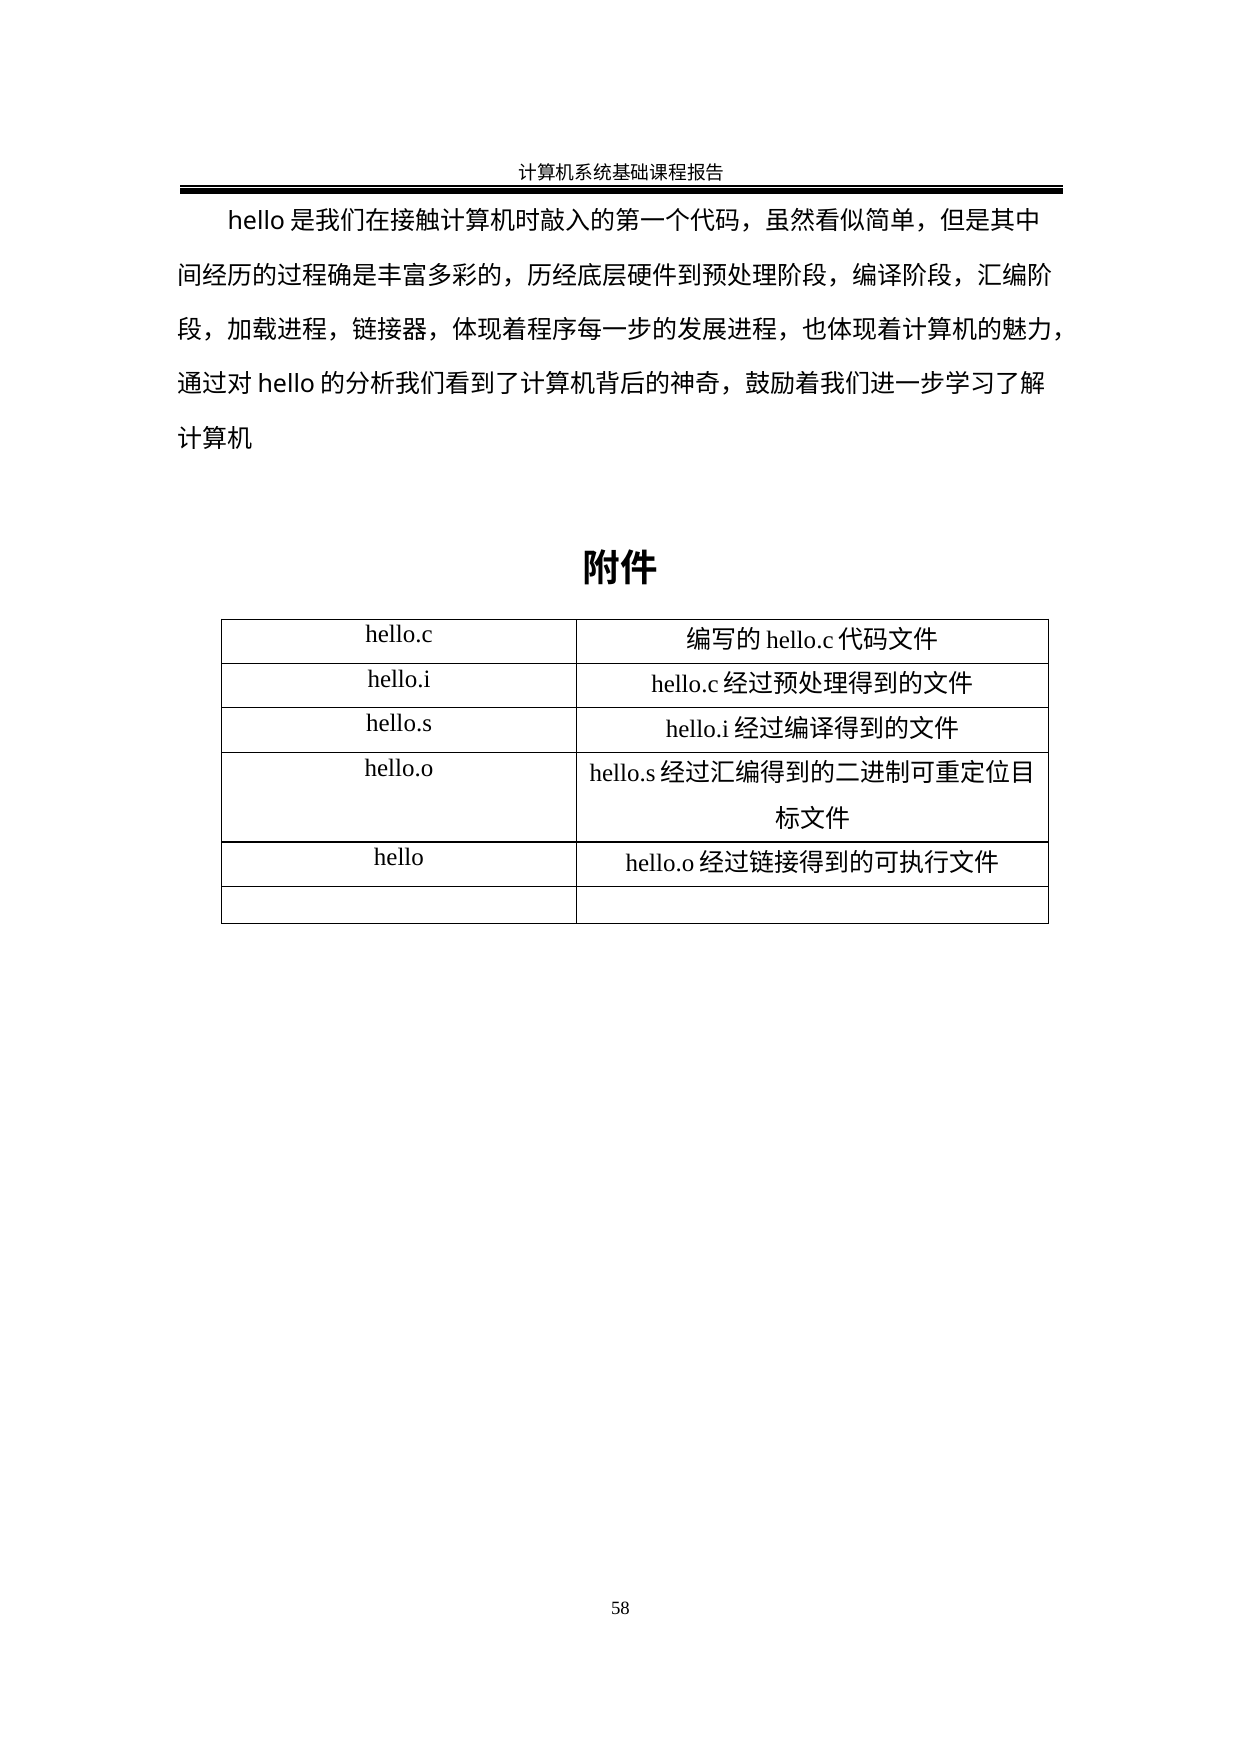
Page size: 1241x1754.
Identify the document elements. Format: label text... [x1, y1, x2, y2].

table_cell hello.i [222, 664, 576, 707]
table_cell hello.o经过链接得到的可执行文件 [577, 843, 1048, 886]
text hello是我们在接触计算机时敲入的第一个代码，虽然看似简单，但是其中间经历的过程确是丰富多彩的，历经底层硬件到预处理阶段，编译阶段，汇编阶段，加载进程，链接器，体现着程序每一步的发展进程，也体现着计算机的魅力，通过对hello的分析我们看到了计算机背后的神奇，鼓励着我们进一步学习了解计算机 [177, 201, 1063, 454]
table_cell hello [222, 843, 576, 886]
table_cell hello.o [222, 753, 576, 841]
table_cell [222, 887, 576, 923]
table_header 编写的hello.c代码文件 [577, 620, 1048, 663]
table_cell hello.s经过汇编得到的二进制可重定位目标文件 [577, 753, 1048, 841]
table_header hello.c [222, 620, 576, 663]
table_cell hello.c经过预处理得到的文件 [577, 664, 1048, 707]
table_cell [577, 887, 1048, 923]
table_cell hello.i经过编译得到的文件 [577, 708, 1048, 752]
subtitle 附件 [177, 514, 1063, 598]
table_cell hello.s [222, 708, 576, 752]
